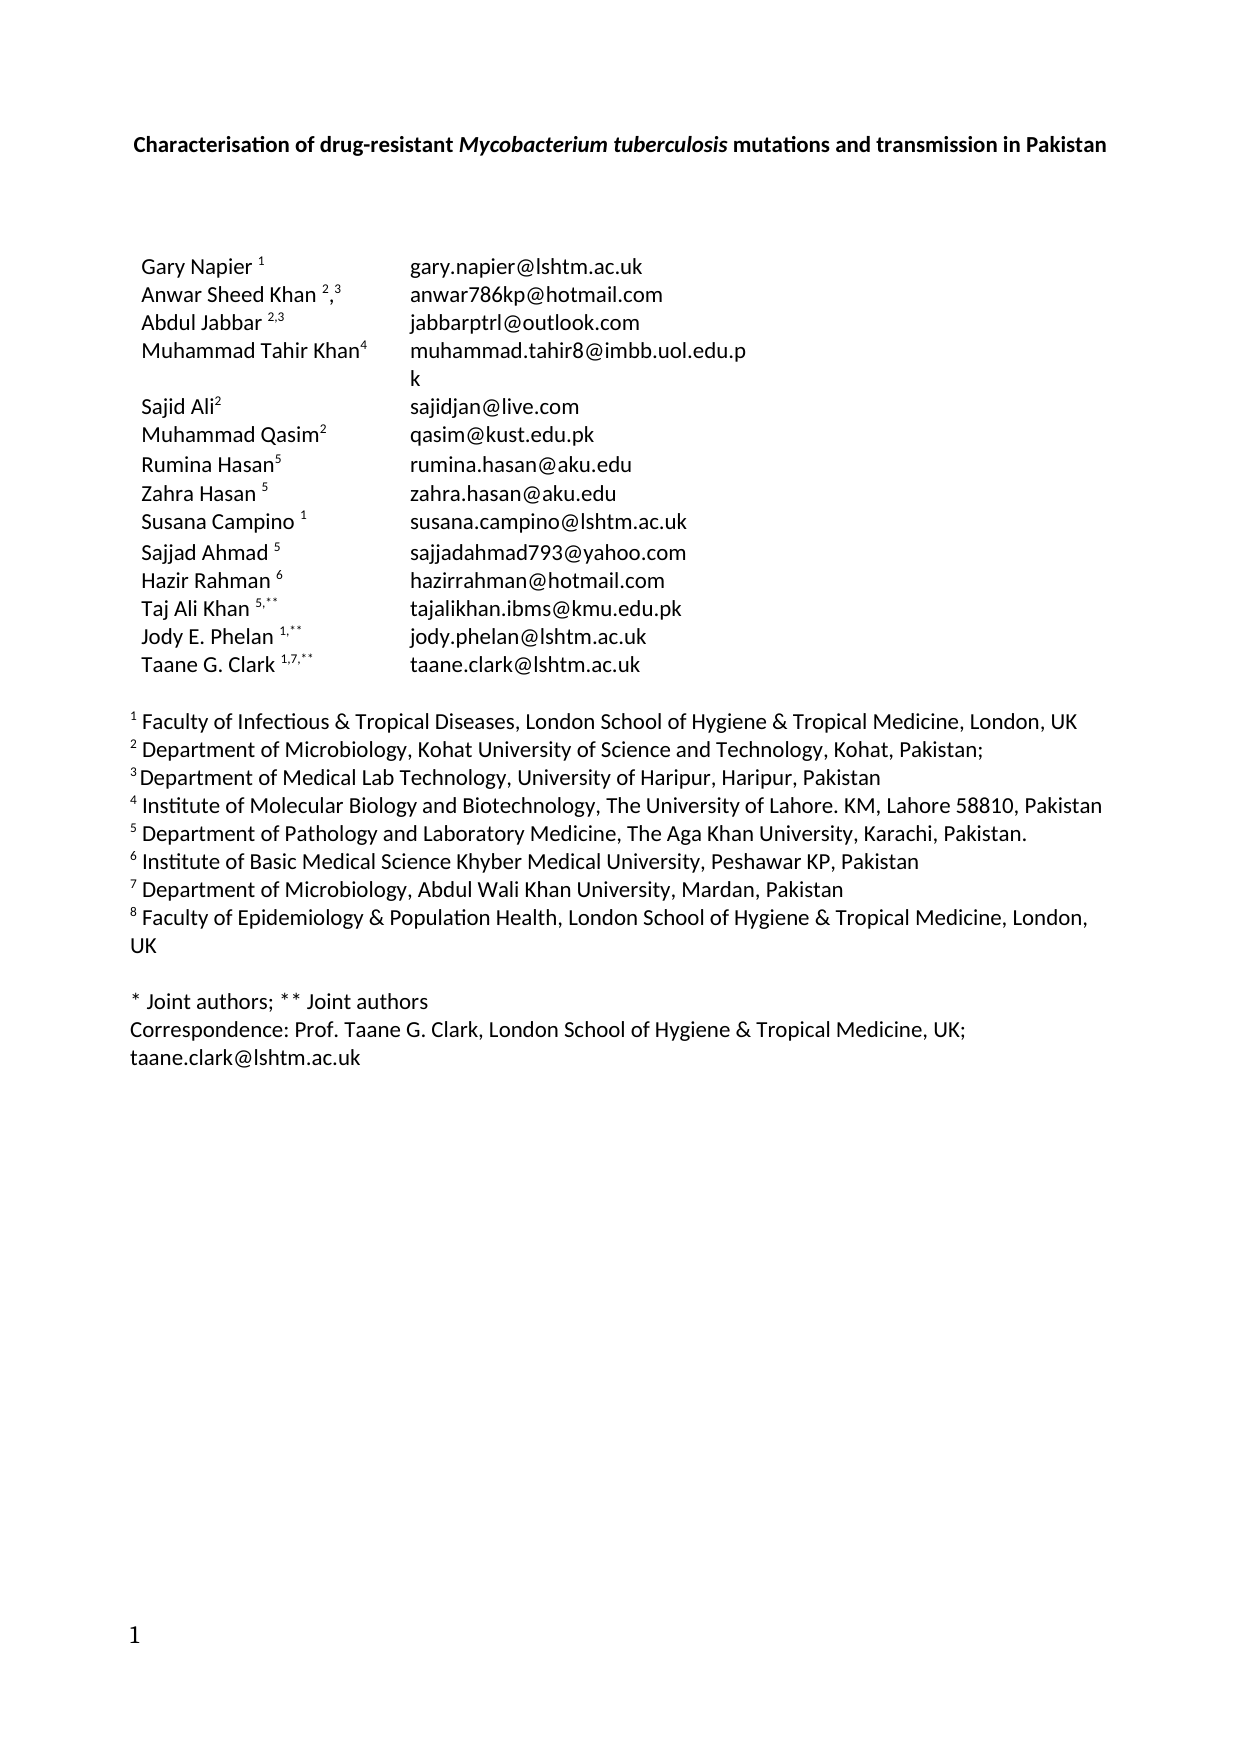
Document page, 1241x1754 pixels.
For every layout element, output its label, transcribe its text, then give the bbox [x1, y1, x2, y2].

text 4 Institute of Molecular Biology and Biotechnology, The University of Lahore. KM, Lahore 58810, Pakistan [130, 791, 1110, 819]
table_cell Rumina Hasan5 [130, 450, 398, 479]
table_cell hazirrahman@hotmail.com [399, 566, 767, 594]
table_cell Sajid Ali2 [130, 392, 398, 420]
table_cell Zahra Hasan 5 [130, 479, 398, 507]
table_cell jabbarptrl@outlook.com [399, 308, 767, 336]
text 3 Department of Medical Lab Technology, University of Haripur, Haripur, Pakistan [130, 763, 1110, 791]
table_cell jody.phelan@lshtm.ac.uk [399, 623, 767, 650]
table_cell qasim@kust.edu.pk [399, 420, 767, 450]
text 1 Faculty of Infectious & Tropical Diseases, London School of Hygiene & Tropical Medicine, London, UK 2 Department of Microbiology, Kohat University of Science and Technology, Kohat, Pakistan; [130, 707, 1110, 763]
table_cell Susana Campino 1 [130, 507, 398, 538]
table_cell zahra.hasan@aku.edu [399, 479, 767, 507]
table_cell sajidjan@live.com [399, 392, 767, 420]
table_cell Taj Ali Khan 5,** [130, 594, 398, 622]
text Correspondence: Prof. Taane G. Clark, London School of Hygiene & Tropical Medicine, UK; taane.clark@lshtm.ac.uk [130, 1015, 1110, 1071]
text 6 Institute of Basic Medical Science Khyber Medical University, Peshawar KP, Pakistan 7 Department of Microbiology, Abdul Wali Khan University, Mardan, Pakistan 8 Faculty of Epidemiology & Population Health, London School of Hygiene & Tropical Medicine, London, UK [130, 847, 1110, 959]
table_cell anwar786kp@hotmail.com [399, 280, 767, 308]
table_cell tajalikhan.ibms@kmu.edu.pk [399, 594, 767, 622]
table_header gary.napier@lshtm.ac.uk [399, 252, 767, 280]
table_cell Muhammad Tahir Khan4 [130, 336, 398, 392]
table_cell Abdul Jabbar 2,3 [130, 308, 398, 336]
table_cell rumina.hasan@aku.edu [399, 450, 767, 479]
table_cell Taane G. Clark 1,7,** [130, 650, 398, 678]
title Characterisation of drug-resistant Mycobacterium tuberculosis mutations and transmission in Pakistan [130, 130, 1110, 158]
table_cell Anwar Sheed Khan 2,3 [130, 280, 398, 308]
table_cell susana.campino@lshtm.ac.uk [399, 507, 767, 538]
table_cell Sajjad Ahmad 5 [130, 538, 398, 566]
text * Joint authors; ** Joint authors [130, 987, 1110, 1015]
table_cell muhammad.tahir8@imbb.uol.edu.pk [399, 336, 767, 392]
table_cell taane.clark@lshtm.ac.uk [399, 650, 767, 678]
table_cell Jody E. Phelan 1,** [130, 623, 398, 650]
text 5 Department of Pathology and Laboratory Medicine, The Aga Khan University, Karachi, Pakistan. [130, 819, 1110, 847]
table_cell sajjadahmad793@yahoo.com [399, 538, 767, 566]
table_header Gary Napier 1 [130, 252, 398, 280]
table_cell Muhammad Qasim2 [130, 420, 398, 450]
table_cell Hazir Rahman 6 [130, 566, 398, 594]
